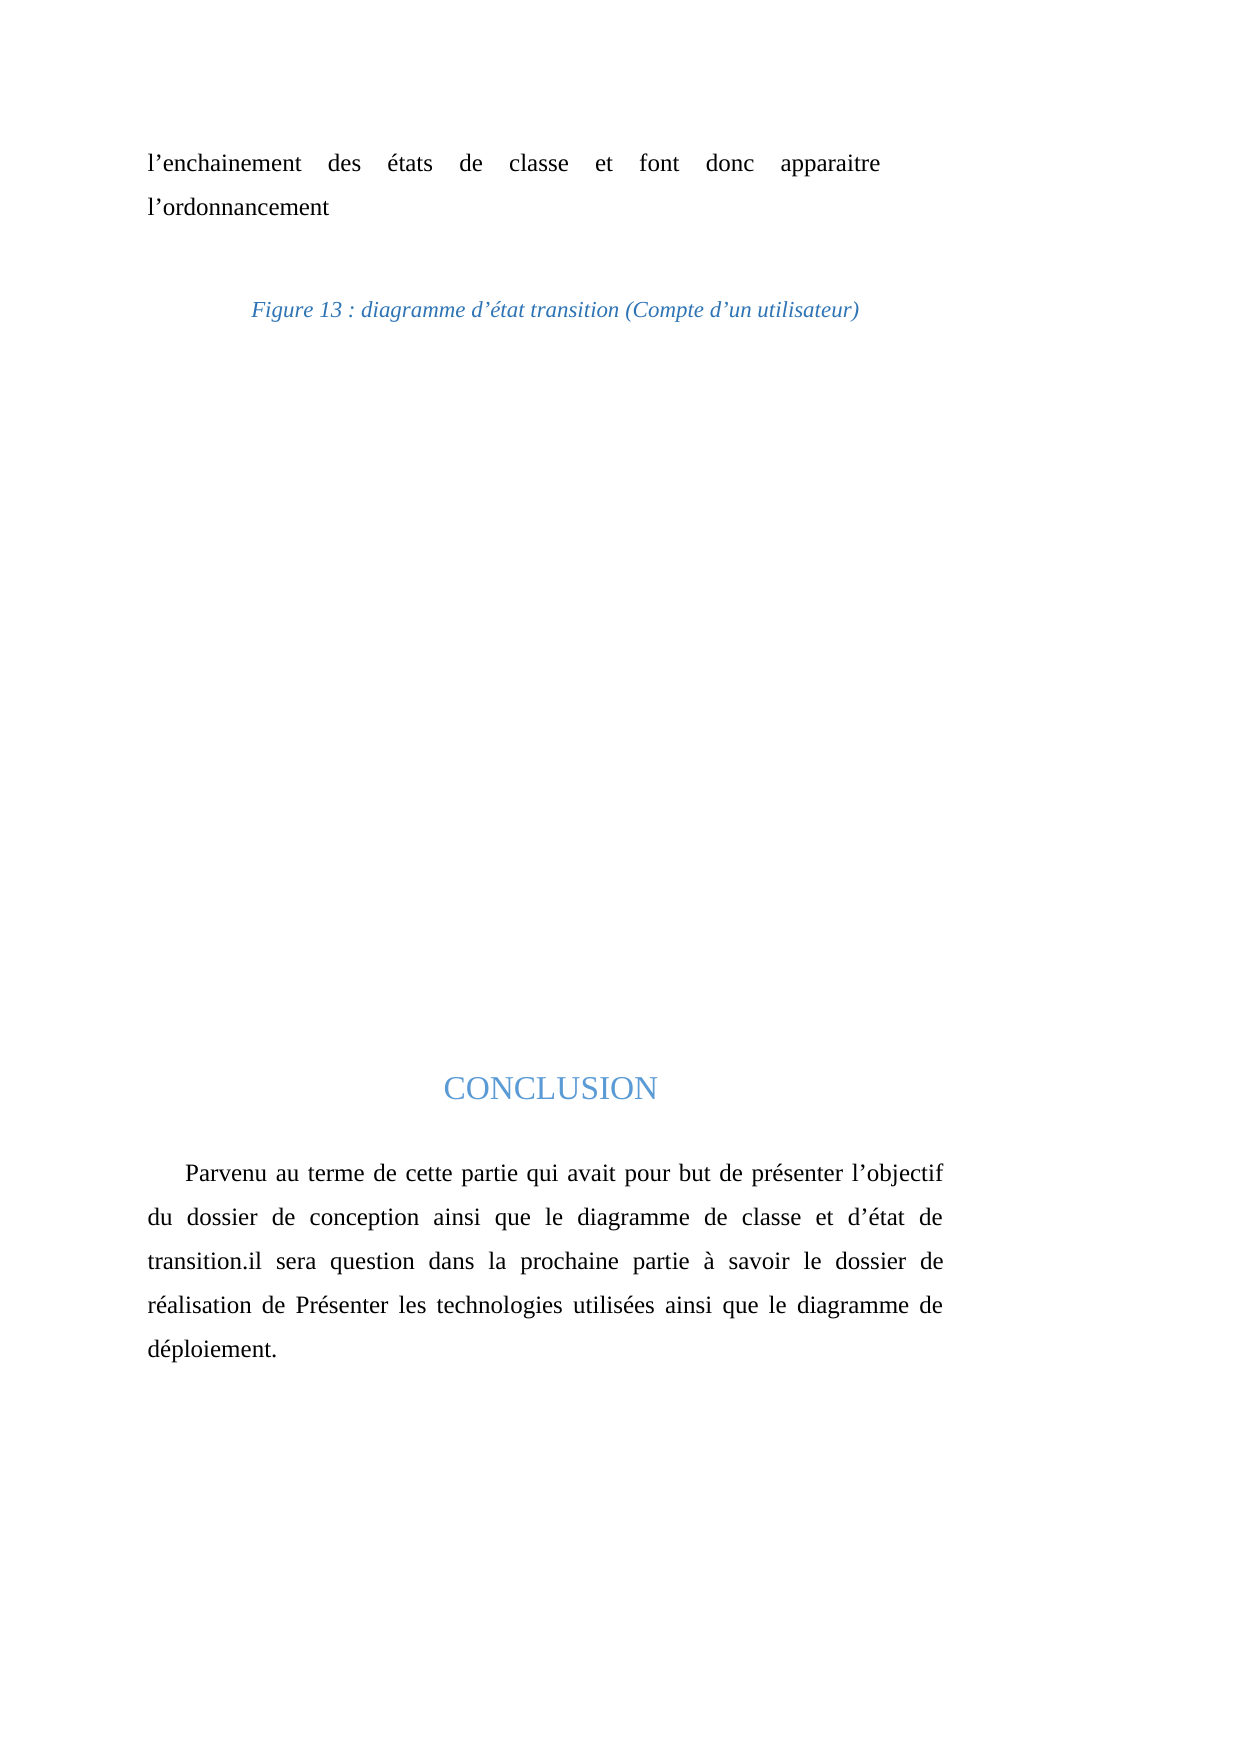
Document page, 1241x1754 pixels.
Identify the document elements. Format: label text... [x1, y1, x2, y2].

text Figure 13 : diagramme d’état transition (Compte d’un utilisateur) [251, 296, 1093, 322]
text CONCLUSION [185, 1068, 1093, 1107]
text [147, 148, 881, 220]
text Parvenu au terme de cette partie qui avait pour but de présenter l’objectif du dossier de conception ainsi que le diagramme de classe et d’état de transition.il sera question dans la prochaine partie à savoir le dossier de réalisation de Présenter les technologies utilisées ainsi que le diagramme de déploiement. [147, 1158, 944, 1363]
